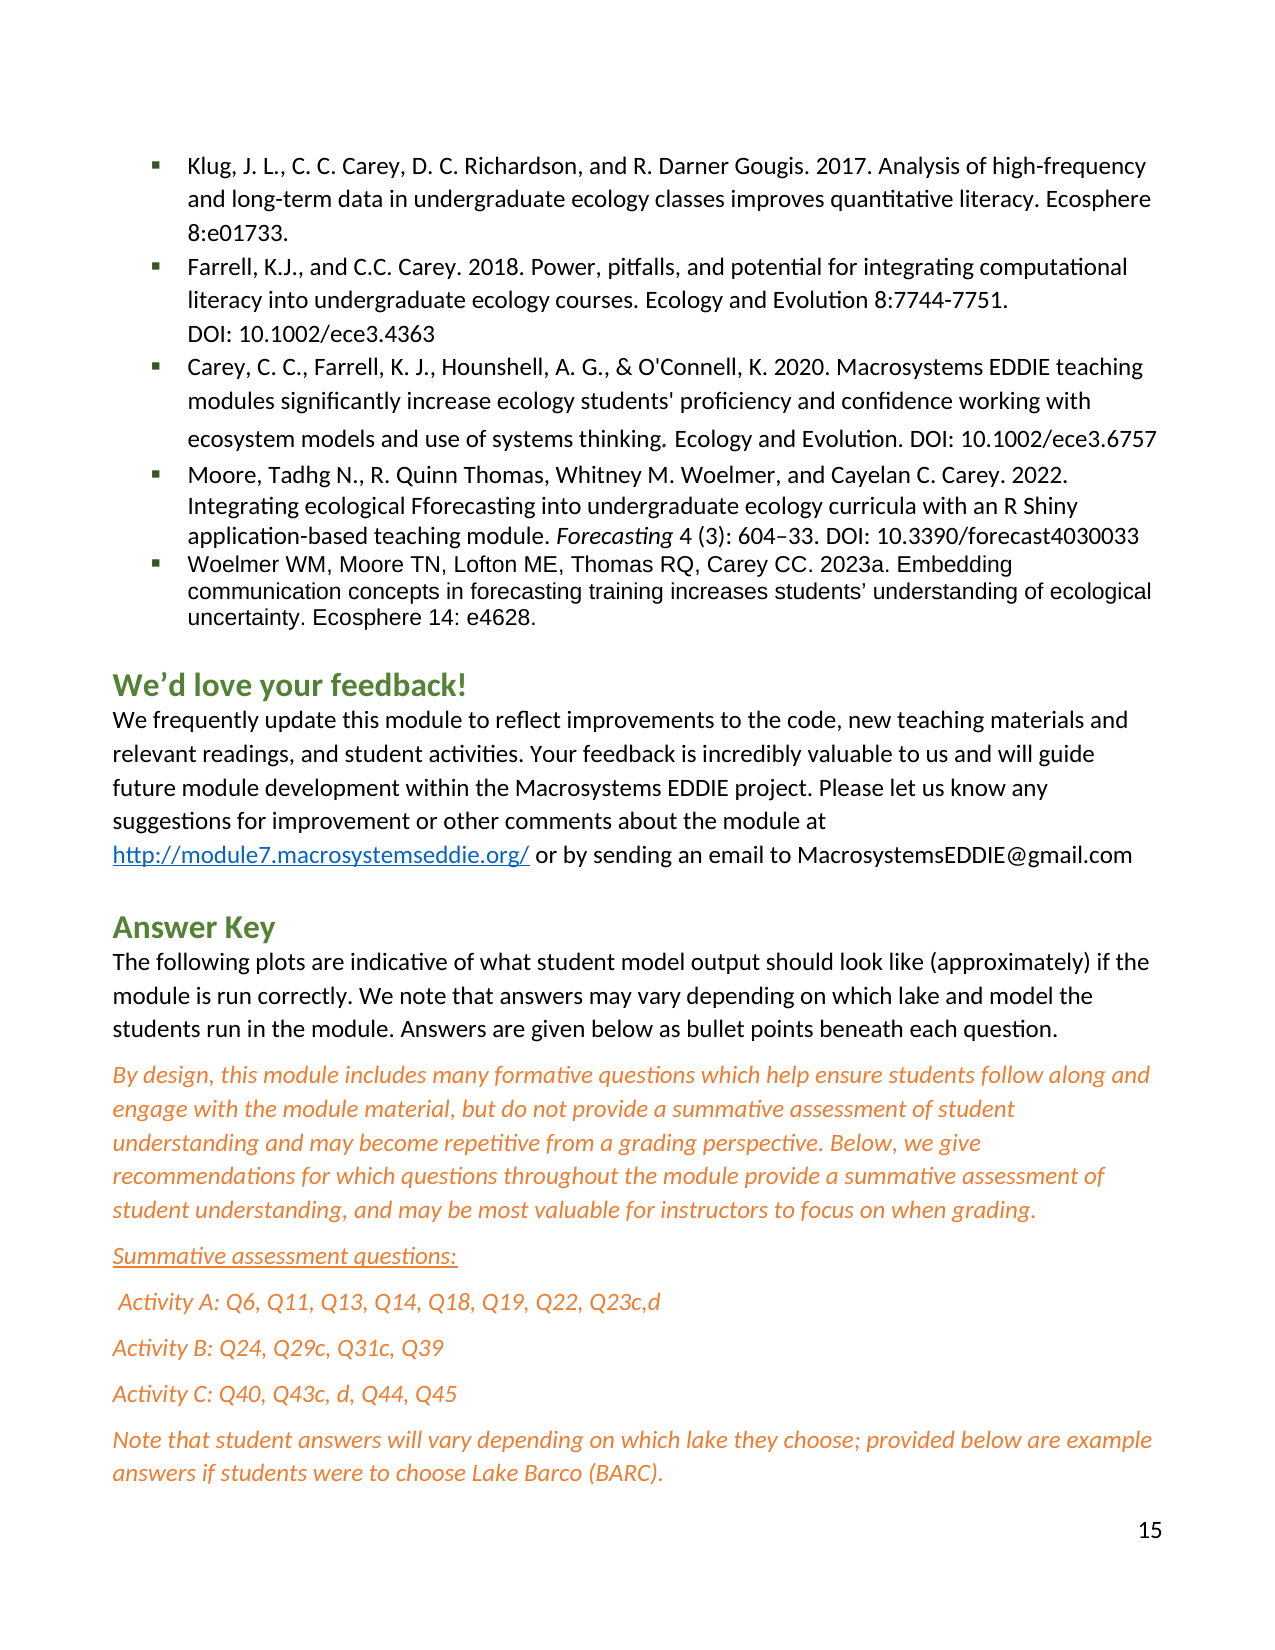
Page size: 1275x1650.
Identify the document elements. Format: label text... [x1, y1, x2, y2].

text Summative assessment questions: [112, 1240, 1162, 1270]
text Activity C: Q40, Q43c, d, Q44, Q45 [112, 1378, 1162, 1408]
text Activity A: Q6, Q11, Q13, Q14, Q18, Q19, Q22, Q23c,d [112, 1286, 1162, 1316]
list Carey, C. C., Farrell, K. J., Hounshell, A. G., & O'Connell, K. 2020. Macrosystems EDDIE teaching modules significantly increase ecology students' proficiency and confidence working with ecosystem models and use of systems thinking. Ecology and Evolution. DOI: 10.1002/ece3.6757 [150, 351, 1162, 456]
subtitle Answer Key [112, 906, 1162, 946]
list DOI: 10.3390/forecast4030033 [150, 459, 1162, 551]
text We frequently update this module to reflect improvements to the code, new teaching materials and relevant readings, and student activities. Your feedback is incredibly valuable to us and will guide future module development within the Macrosystems EDDIE project. Please let us know any suggestions for improvement or other comments about the module at http://module7.macrosystemseddie.org/ or by sending an email to MacrosystemsEDDIE@gmail.com [112, 705, 1162, 869]
text The following plots are indicative of what student model output should look like (approximately) if the module is run correctly. We note that answers may vary depending on which lake and model the students run in the module. Answers are given below as bullet points beneath each question. [112, 946, 1162, 1044]
subtitle We’d love your feedback! [112, 664, 1162, 705]
list Klug, J. L., C. C. Carey, D. C. Richardson, and R. Darner Gougis. 2017. Analysis of high-frequency and long-term data in undergraduate ecology classes improves quantitative literacy. Ecosphere 8:e01733. [150, 150, 1162, 248]
text By design, this module includes many formative questions which help ensure students follow along and engage with the module material, but do not provide a summative assessment of student understanding and may become repetitive from a grading perspective. Below, we give recommendations for which questions throughout the module provide a summative assessment of student understanding, and may be most valuable for instructors to focus on when grading. [112, 1059, 1162, 1224]
text Note that student answers will vary depending on which lake they choose; provided below are example answers if students were to choose Lake Barco (BARC). [112, 1424, 1162, 1488]
list Farrell, K.J., and C.C. Carey. 2018. Power, pitfalls, and potential for integrating computational literacy into undergraduate ecology courses. Ecology and Evolution 8:7744-7751. DOI: 10.1002/ece3.4363 [150, 251, 1162, 348]
text Activity B: Q24, Q29c, Q31c, Q39 [112, 1332, 1162, 1362]
list Woelmer WM, Moore TN, Lofton ME, Thomas RQ, Carey CC. 2023a. Embedding communication concepts in forecasting training increases students’ understanding of ecological uncertainty. Ecosphere 14: e4628. [150, 551, 1162, 631]
